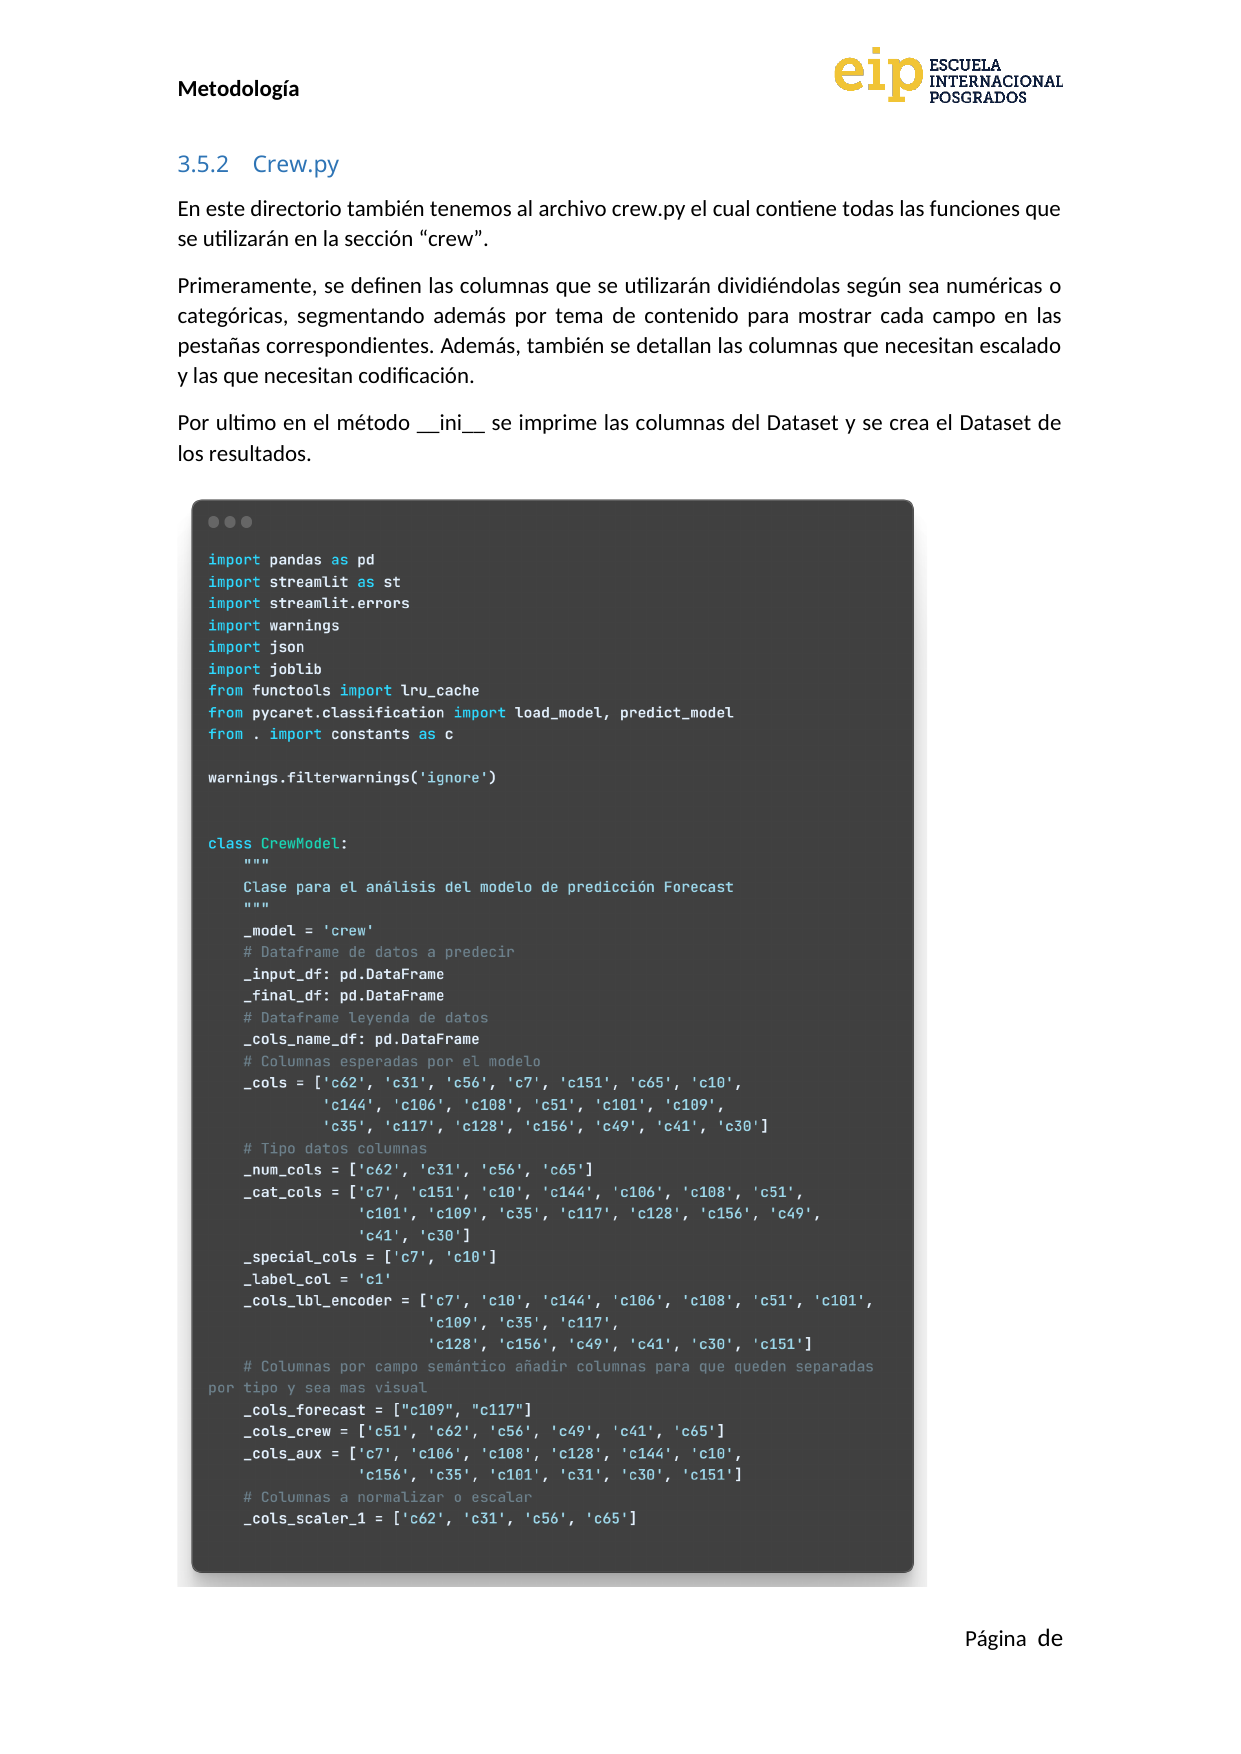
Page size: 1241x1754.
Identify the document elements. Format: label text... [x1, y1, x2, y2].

text En este directorio también tenemos al archivo crew.py el cual contiene todas las funciones que se utilizarán en la sección “crew”. [177, 194, 1063, 252]
text Primeramente, se definen las columnas que se utilizarán dividiéndolas según sea numéricas o categóricas, segmentando además por tema de contenido para mostrar cada campo en las pestañas correspondientes. Además, también se detallan las columnas que necesitan escalado y las que necesitan codificación. [177, 271, 1063, 389]
picture [177, 485, 928, 1587]
subtitle Crew.py [177, 148, 1063, 179]
text Por ultimo en el método __ini__ se imprime las columnas del Dataset y se crea el Dataset de los resultados. [177, 408, 1063, 467]
picture [834, 47, 1063, 103]
